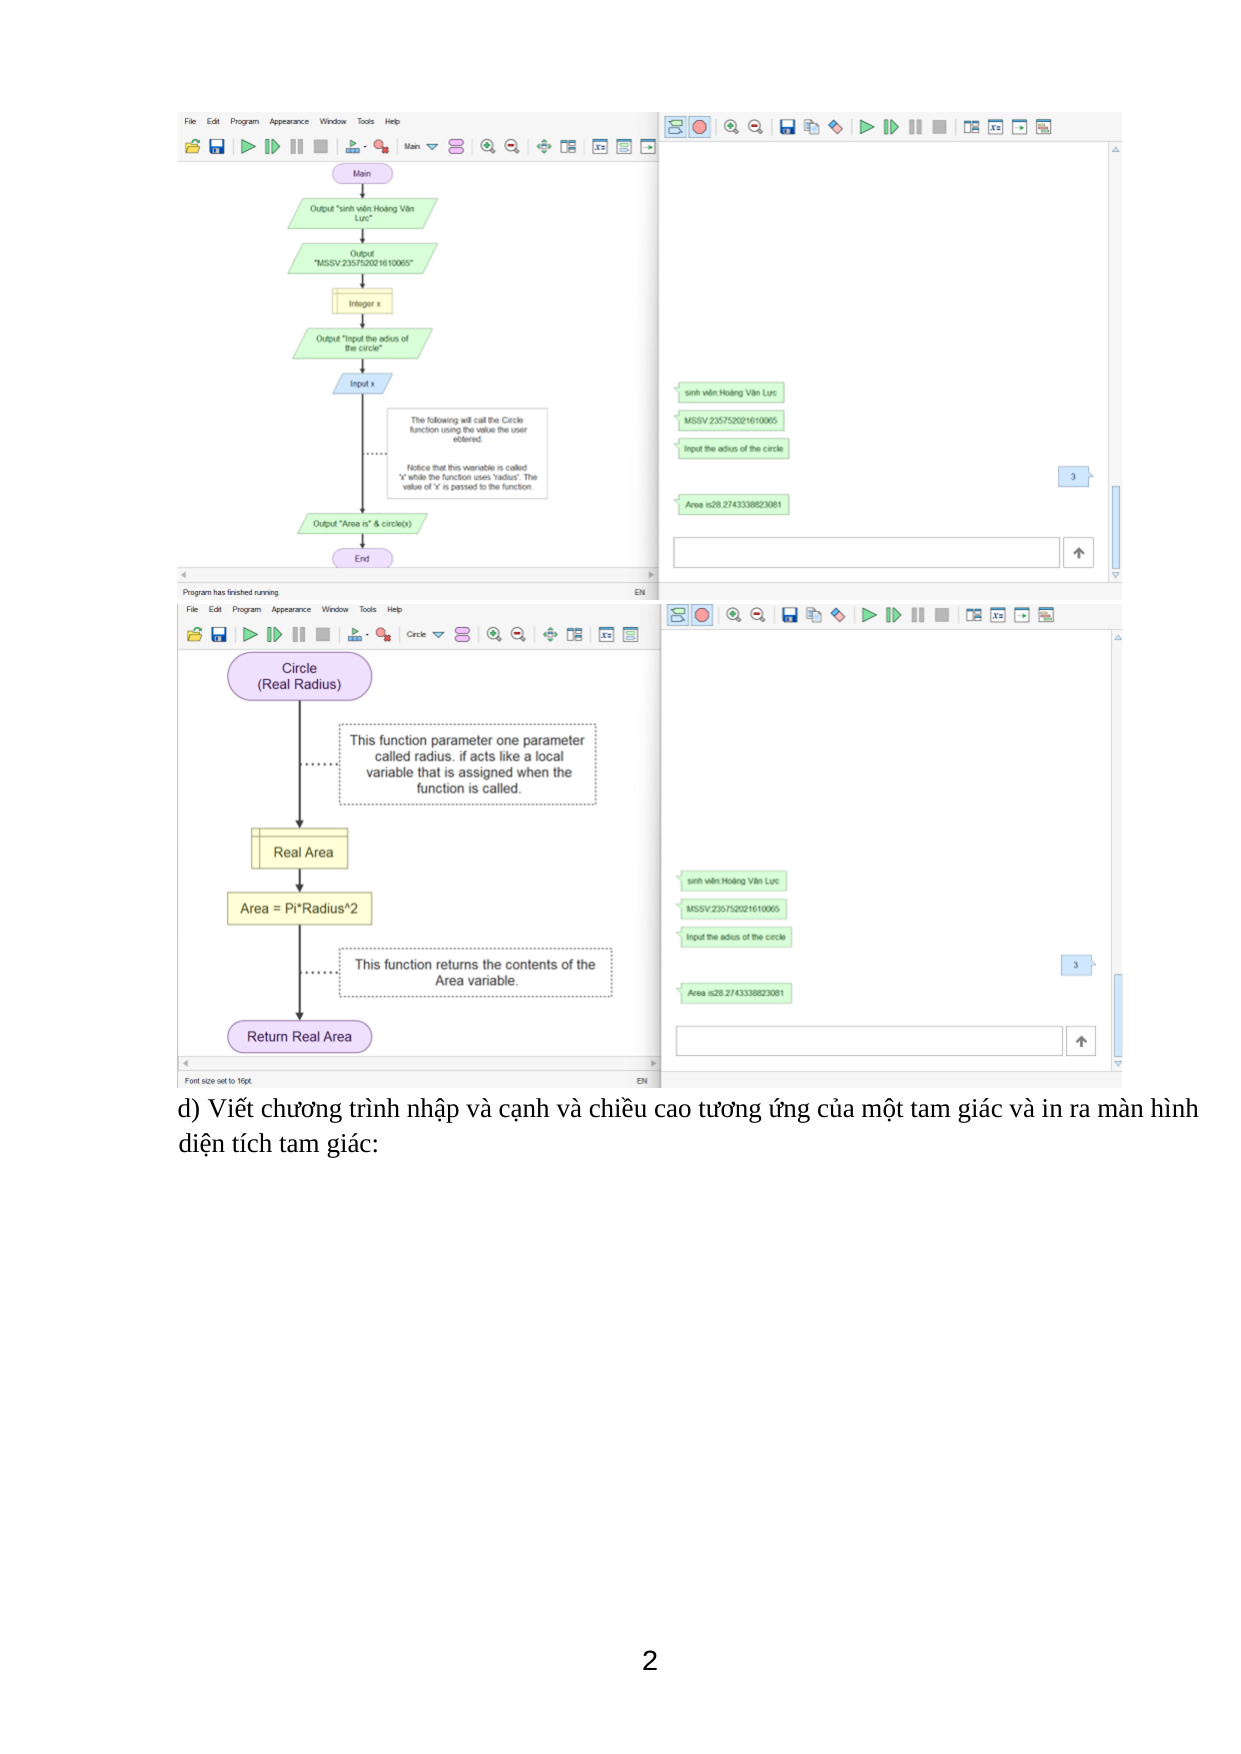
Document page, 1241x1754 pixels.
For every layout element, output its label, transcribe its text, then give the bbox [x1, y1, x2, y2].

picture [177, 112, 1123, 600]
picture [177, 604, 1123, 1088]
text d) Viết chương trình nhập và cạnh và chiều cao tương ứng của một tam giác và in ra màn hình diện tích tam giác: [177, 1092, 1240, 1158]
